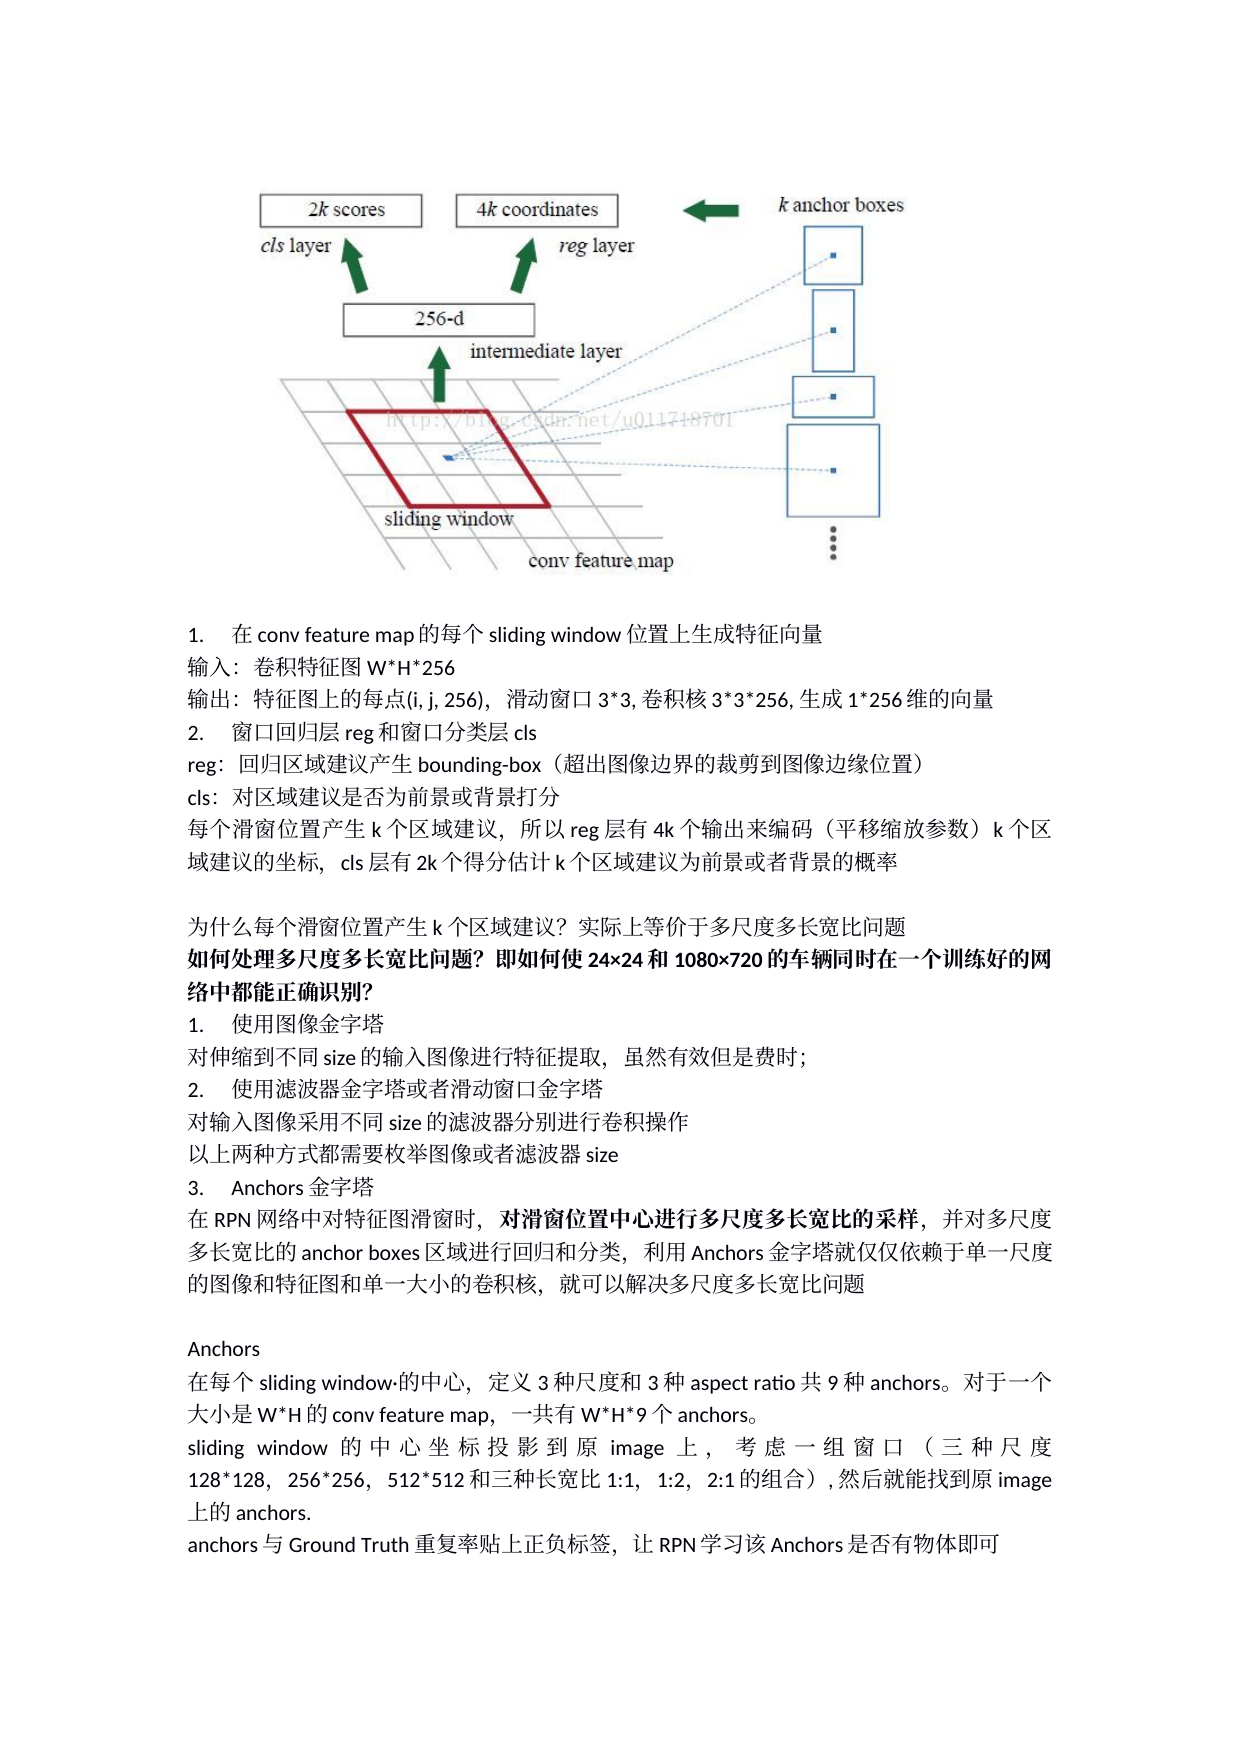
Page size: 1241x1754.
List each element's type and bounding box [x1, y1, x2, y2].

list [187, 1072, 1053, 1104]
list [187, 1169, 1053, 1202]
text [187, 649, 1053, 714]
picture [187, 162, 915, 585]
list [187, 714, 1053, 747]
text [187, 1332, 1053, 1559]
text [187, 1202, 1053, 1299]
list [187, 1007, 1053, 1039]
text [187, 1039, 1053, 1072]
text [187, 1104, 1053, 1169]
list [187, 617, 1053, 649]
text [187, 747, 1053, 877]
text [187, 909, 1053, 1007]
